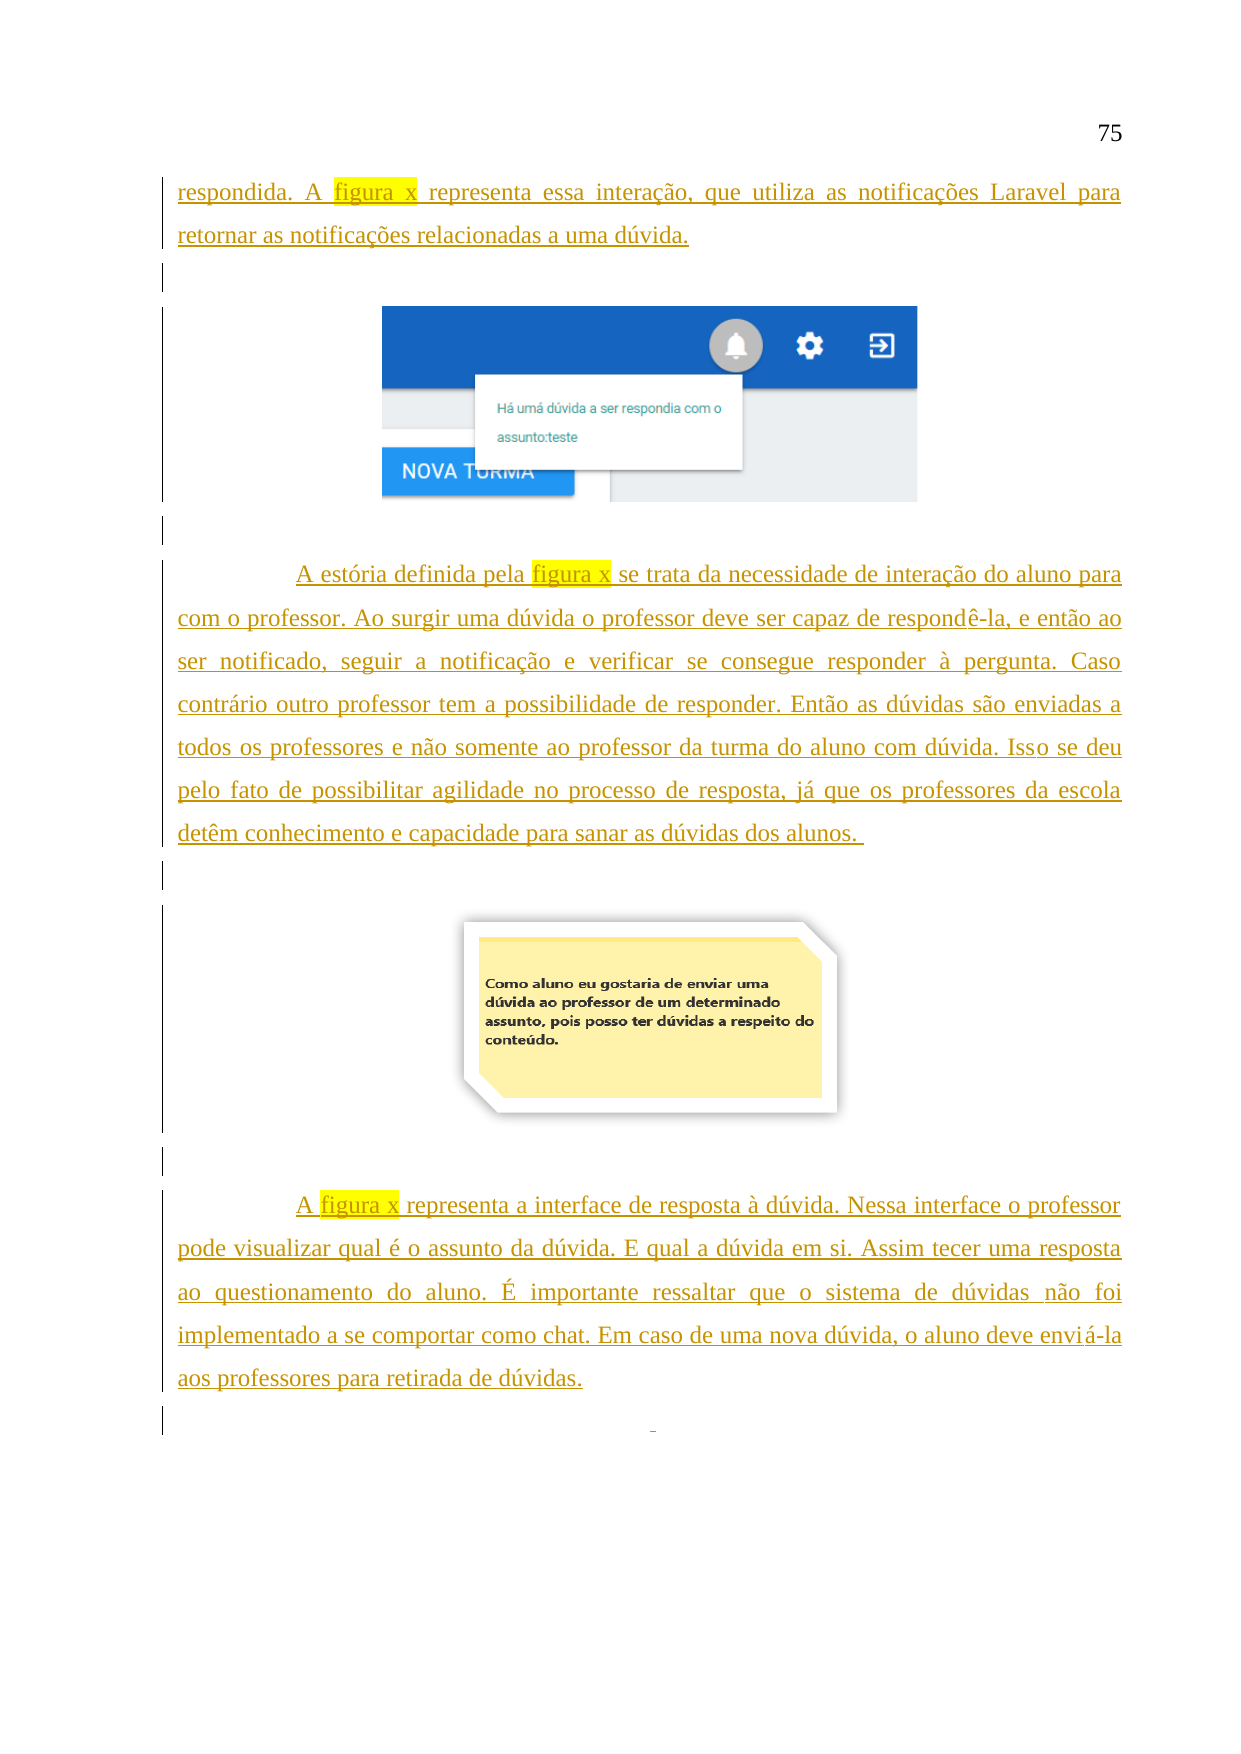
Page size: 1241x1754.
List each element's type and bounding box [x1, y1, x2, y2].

picture [382, 306, 918, 502]
